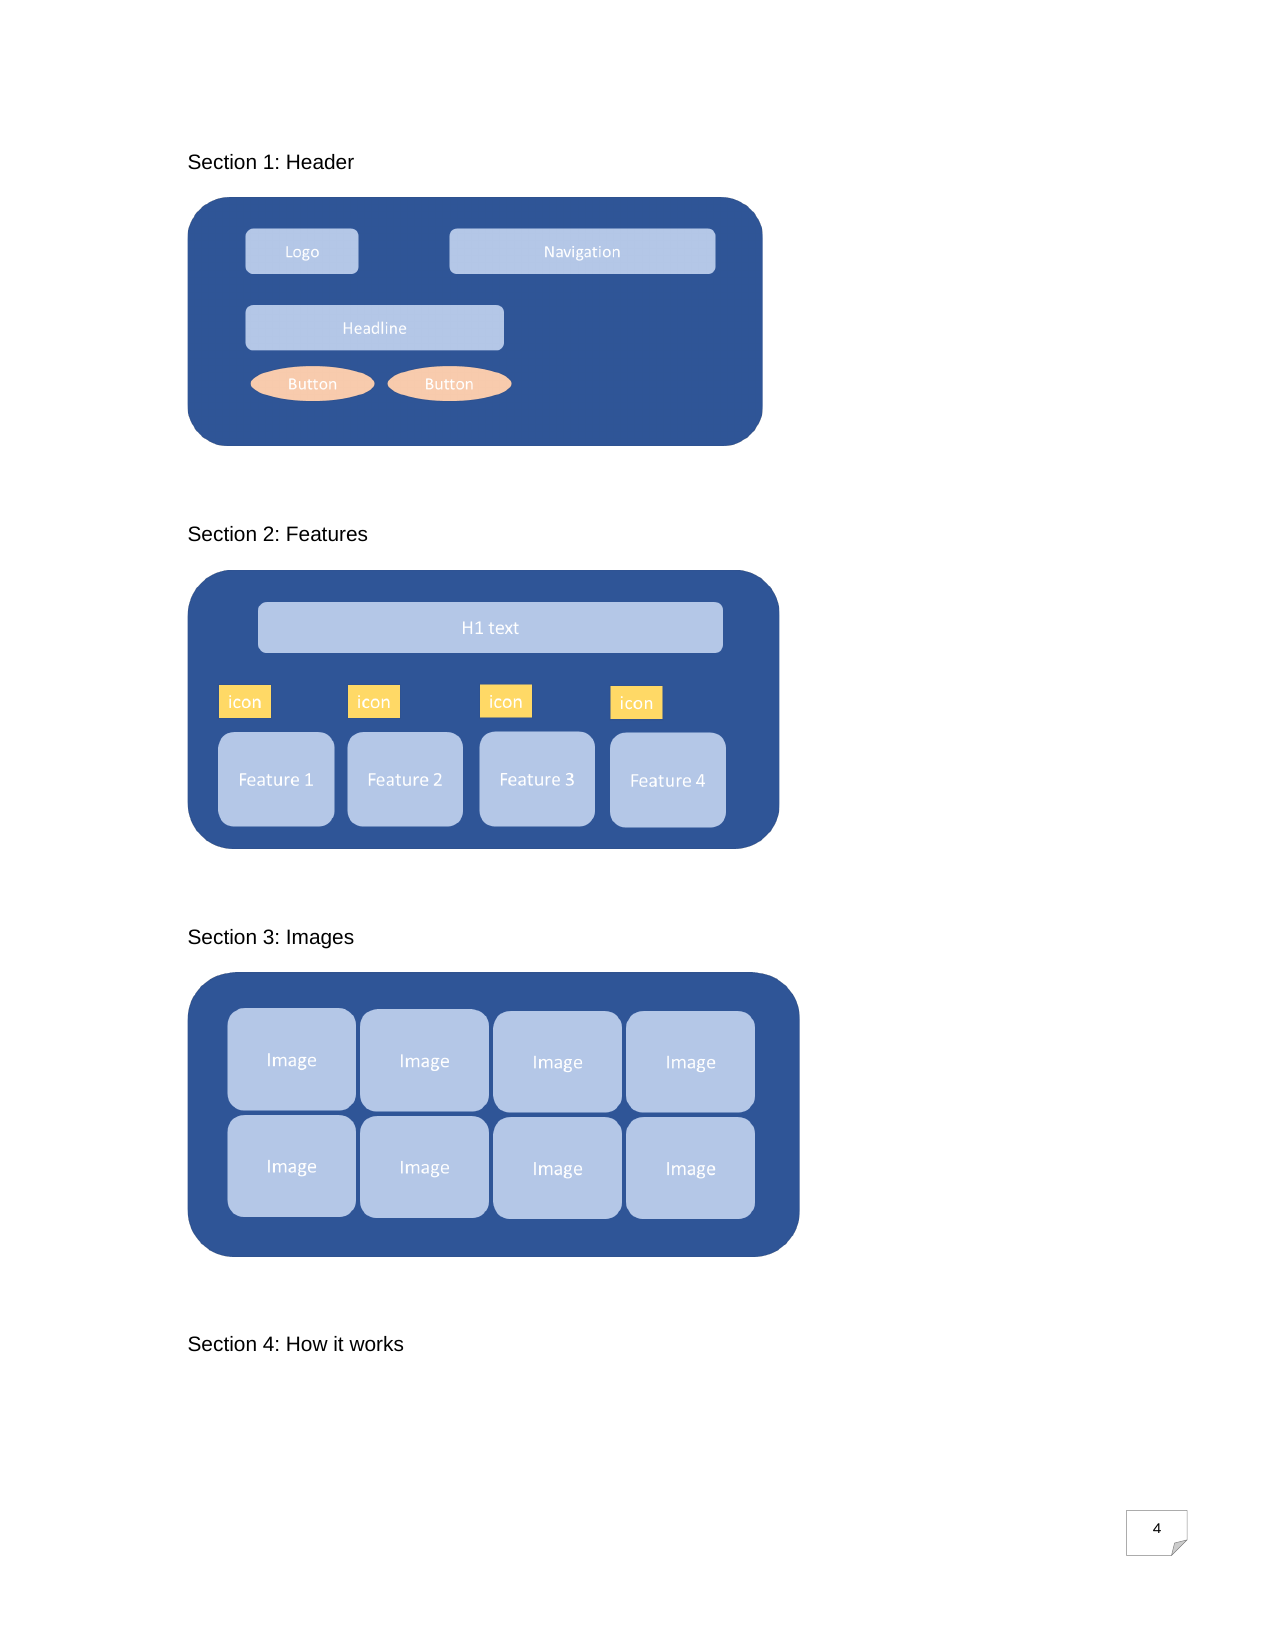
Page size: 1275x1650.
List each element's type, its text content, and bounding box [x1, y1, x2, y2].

text Section 4: How it works [187, 1332, 1125, 1356]
text Section 2: Features [187, 522, 1125, 546]
picture [187, 972, 800, 1257]
picture [187, 197, 763, 446]
text Section 1: Header [187, 150, 1125, 174]
text Section 3: Images [187, 925, 1125, 949]
picture [187, 570, 780, 849]
